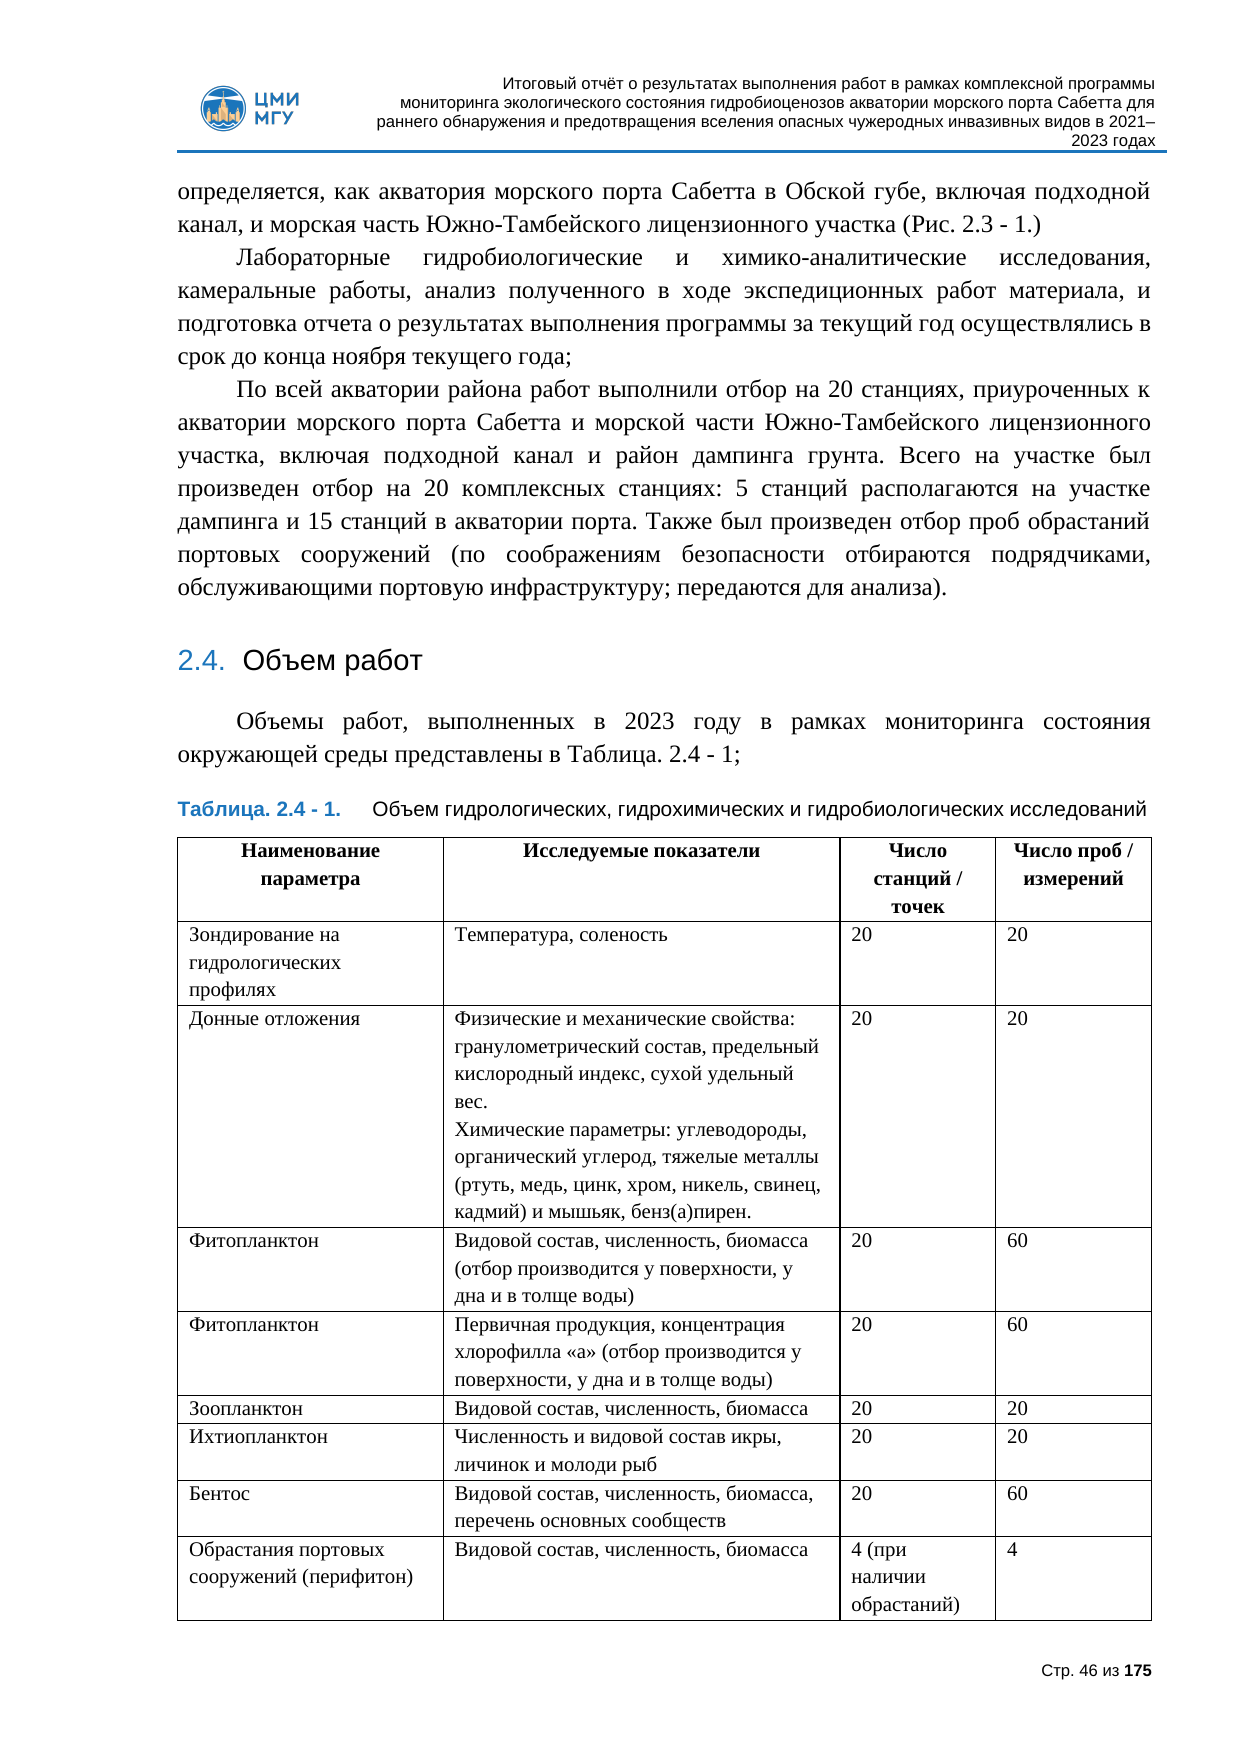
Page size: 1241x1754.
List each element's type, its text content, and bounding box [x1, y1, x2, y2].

table_cell Зондирование на гидрологических профилях [178, 922, 443, 1005]
table_cell Температура, соленость [444, 922, 839, 1005]
table_cell 20 [996, 1006, 1151, 1227]
table_cell 20 [841, 1228, 995, 1311]
table_cell 20 [841, 1481, 995, 1536]
table_header Исследуемые показатели [444, 838, 839, 921]
subtitle Объем работ [177, 643, 1152, 676]
table_cell 60 [996, 1481, 1151, 1536]
table_cell Видовой состав, численность, биомасса (отбор производится у поверхности, у дна и в толще воды) [444, 1228, 839, 1311]
table_cell 60 [996, 1228, 1151, 1311]
table_cell 20 [841, 1006, 995, 1227]
table_cell Физические и механические свойства: гранулометрический состав, предельный кислородный индекс, сухой удельный вес. Химические параметры: углеводороды, органический углерод, тяжелые металлы (ртуть, медь, цинк, хром, никель, свинец, кадмий) и мышьяк, бенз(а)пирен. [444, 1006, 839, 1227]
text Объемы работ, выполненных в 2023 году в рамках мониторинга состояния окружающей среды представлены в Таблица. 2.4 - 1; [177, 706, 1152, 768]
table_cell Фитопланктон [178, 1312, 443, 1394]
table_cell 60 [996, 1312, 1151, 1394]
table_cell Видовой состав, численность, биомасса, перечень основных сообществ [444, 1481, 839, 1536]
table_header Число станций / точек [841, 838, 995, 921]
table_cell Первичная продукция, концентрация хлорофилла «а» (отбор производится у поверхности, у дна и в толще воды) [444, 1312, 839, 1394]
table_cell 20 [996, 922, 1151, 1005]
table_cell 20 [841, 922, 995, 1005]
table_cell Донные отложения [178, 1006, 443, 1227]
table_header Число проб / измерений [996, 838, 1151, 921]
table_cell Ихтиопланктон [178, 1424, 443, 1479]
table_cell Фитопланктон [178, 1228, 443, 1311]
table_cell Обрастания портовых сооружений (перифитон) [178, 1537, 443, 1619]
table_cell 20 [841, 1424, 995, 1479]
text Лабораторные гидробиологические и химико-аналитические исследования, камеральные работы, анализ полученного в ходе экспедиционных работ материала, и подготовка отчета о результатах выполнения программы за текущий год осуществлялись в срок до конца ноября текущего года; [177, 242, 1152, 370]
table_cell Зоопланктон [178, 1396, 443, 1423]
table_cell Видовой состав, численность, биомасса [444, 1396, 839, 1423]
text По всей акватории района работ выполнили отбор на 20 станциях, приуроченных к акватории морского порта Сабетта и морской части Южно-Тамбейского лицензионного участка, включая подходной канал и район дампинга грунта. Всего на участке был произведен отбор на 20 комплексных станциях: 5 станций располагаются на участке дампинга и 15 станций в акватории порта. Также был произведен отбор проб обрастаний портовых сооружений (по соображениям безопасности отбираются подрядчиками, обслуживающими портовую инфраструктуру; передаются для анализа). [177, 374, 1152, 601]
text Объем гидрологических, гидрохимических и гидробиологических исследований [177, 797, 1152, 821]
table_cell 4 (при наличии обрастаний) [841, 1537, 995, 1619]
table_header Наименование параметра [178, 838, 443, 921]
table_cell 20 [996, 1396, 1151, 1423]
table_cell Численность и видовой состав икры, личинок и молоди рыб [444, 1424, 839, 1479]
table_cell 20 [996, 1424, 1151, 1479]
table_cell 4 [996, 1537, 1151, 1619]
picture [188, 73, 311, 144]
table_cell 20 [841, 1396, 995, 1423]
table_cell 20 [841, 1312, 995, 1394]
table_cell Видовой состав, численность, биомасса [444, 1537, 839, 1619]
table_cell Бентос [178, 1481, 443, 1536]
